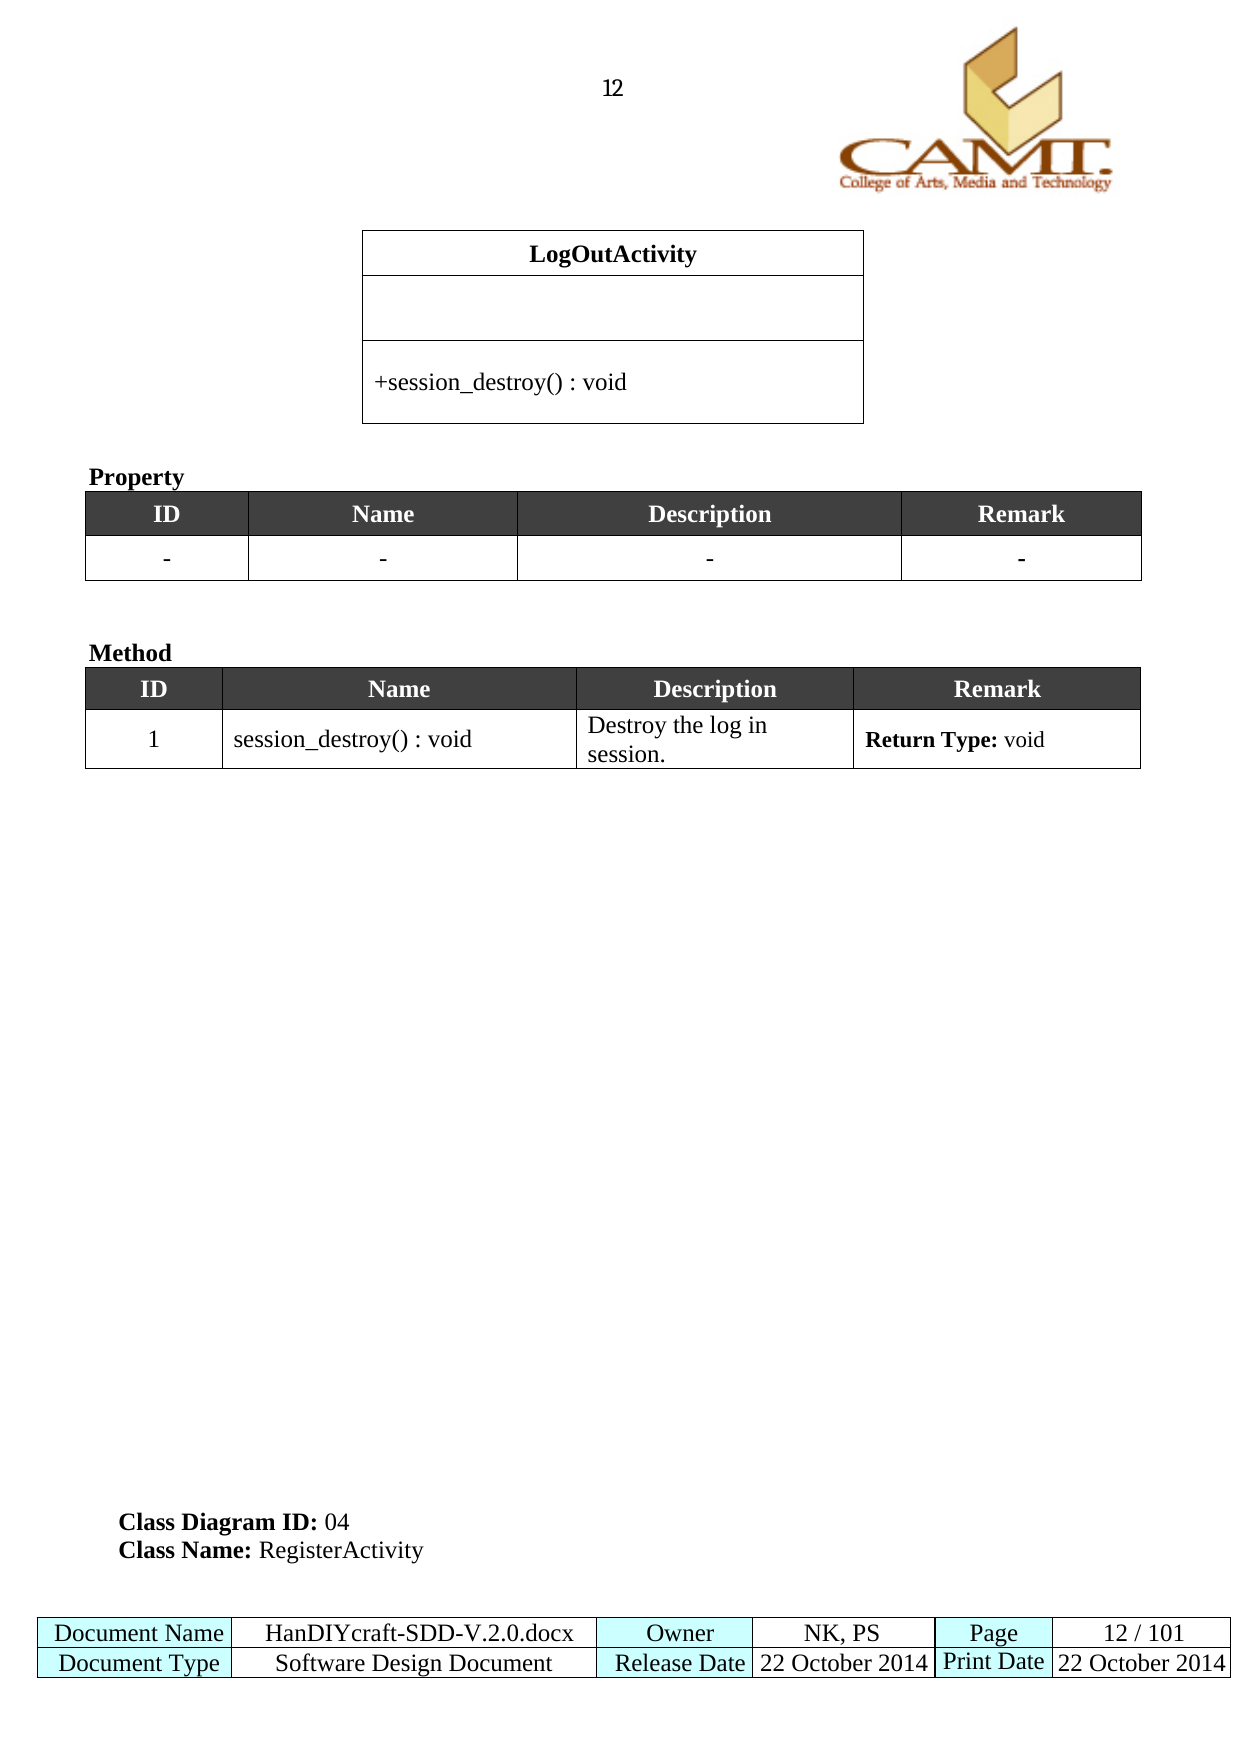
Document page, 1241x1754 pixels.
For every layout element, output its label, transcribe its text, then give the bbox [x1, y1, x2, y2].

picture [755, 18, 1221, 207]
table_header LogOutActivity [363, 231, 863, 275]
table_header Name [223, 668, 576, 709]
table_cell 1 [86, 710, 222, 768]
table_cell +session_destroy() : void [363, 341, 863, 423]
table_cell - [518, 536, 901, 579]
text Class Diagram ID: 04 [118, 1507, 1108, 1535]
table_header Name [249, 492, 517, 535]
text Class Name: RegisterActivity [118, 1535, 1108, 1564]
table_cell [363, 276, 863, 340]
table_header Remark [902, 492, 1141, 535]
table_cell Return Type: void [854, 710, 1140, 768]
table_cell session_destroy() : void [223, 710, 576, 768]
table_header ID [86, 668, 222, 709]
table_header Description [577, 668, 853, 709]
table_header Remark [854, 668, 1140, 709]
table_header Description [518, 492, 901, 535]
table_cell - [86, 536, 248, 579]
table_cell - [249, 536, 517, 579]
list Method [88, 638, 1108, 667]
list Property [88, 462, 1108, 491]
table_cell - [902, 536, 1141, 579]
table_cell Destroy the log in session. [577, 710, 853, 768]
table_header ID [86, 492, 248, 535]
